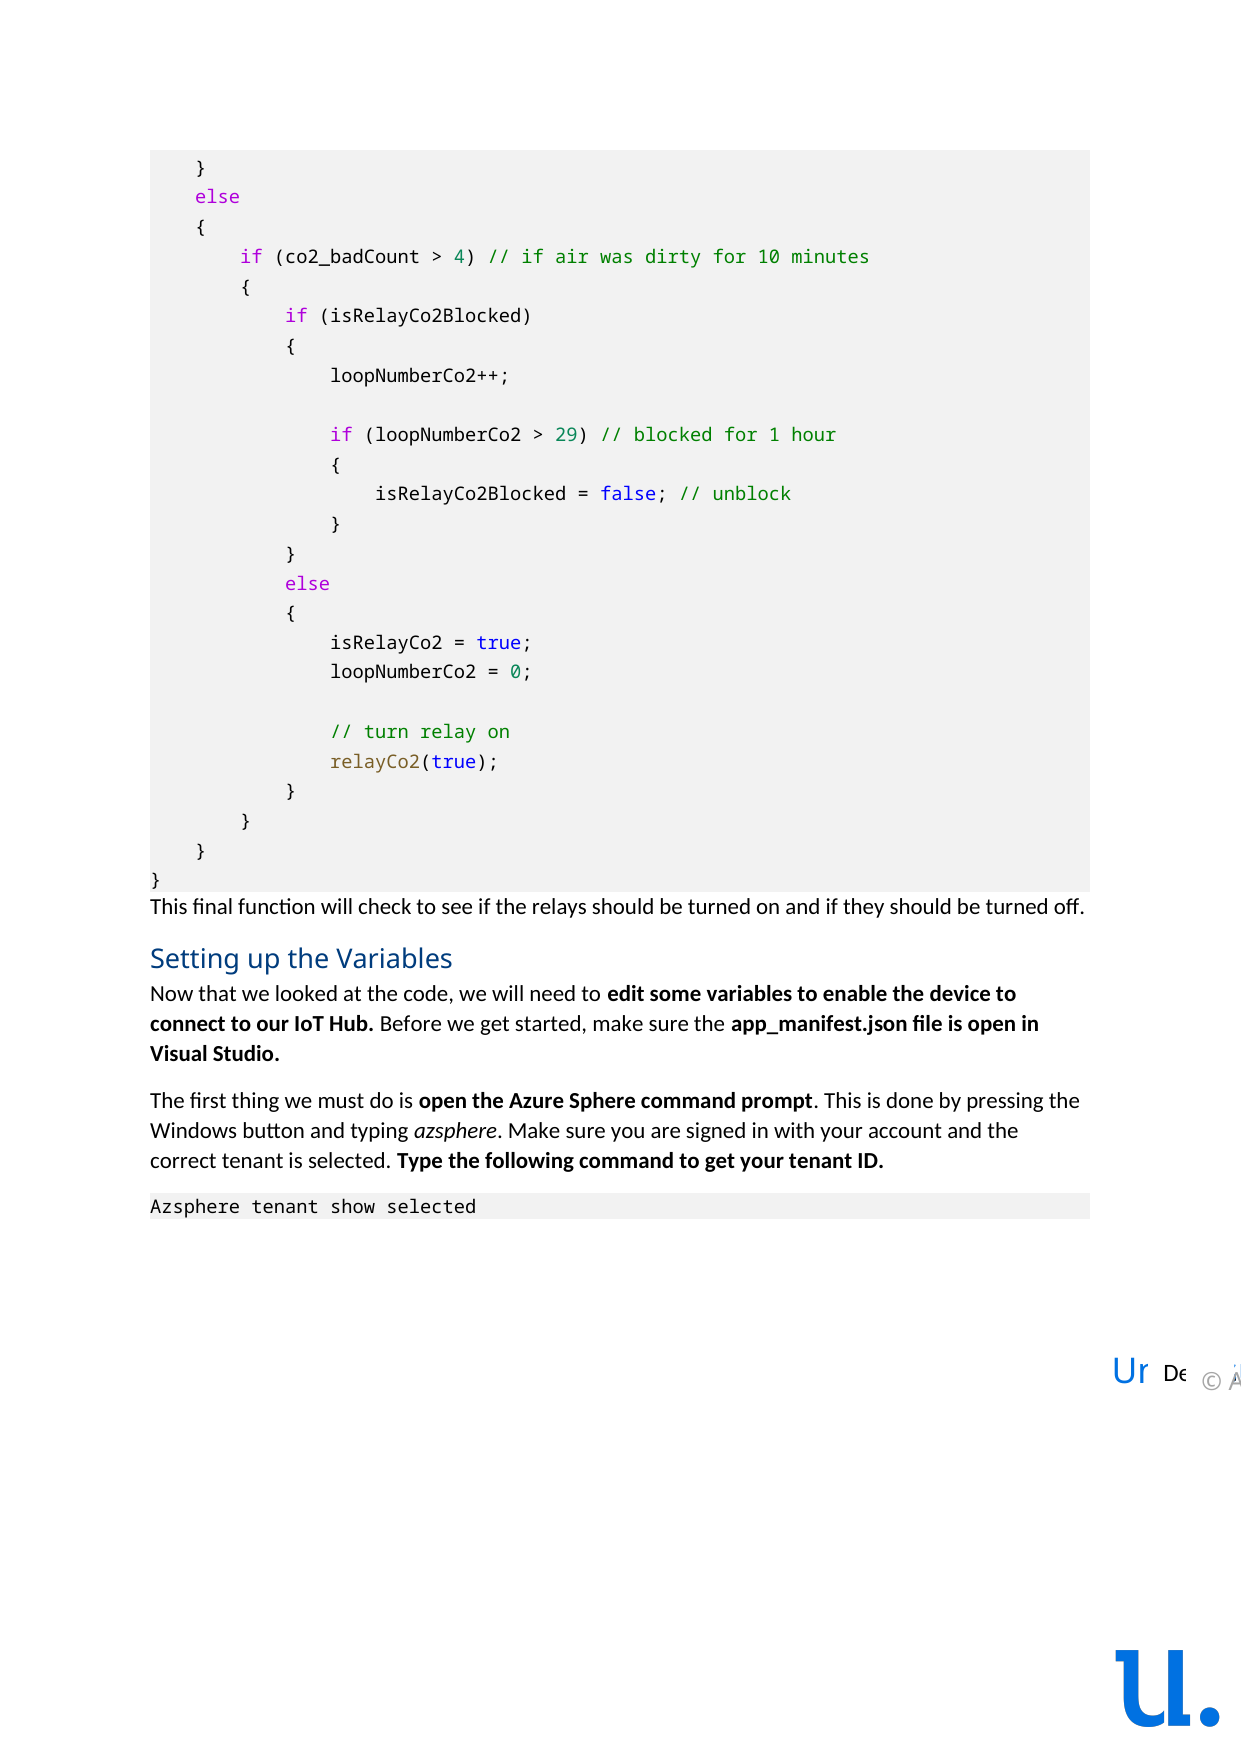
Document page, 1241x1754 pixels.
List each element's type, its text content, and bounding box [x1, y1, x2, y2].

text // turn relay on [150, 714, 1090, 744]
text } [150, 150, 1090, 180]
text if (isRelayCo2Blocked) [150, 298, 1090, 328]
text loopNumberCo2 = 0; [150, 655, 1090, 684]
text } [150, 506, 1090, 536]
text { [150, 595, 1090, 625]
text { [150, 269, 1090, 298]
text } [150, 833, 1090, 862]
text } [150, 536, 1090, 566]
text else [150, 180, 1090, 209]
text Azsphere tenant show selected [150, 1193, 1090, 1219]
text { [150, 328, 1090, 358]
text The first thing we must do is open the Azure Sphere command prompt. This is done by pressing the Windows button and typing azsphere. Make sure you are signed in with your account and the correct tenant is selected. Type the following command to get your tenant ID. [150, 1086, 1090, 1174]
text } [150, 862, 1090, 892]
text { [150, 447, 1090, 477]
text } [150, 773, 1090, 803]
subtitle Setting up the Variables [150, 939, 1090, 976]
text if (co2_badCount > 4) // if air was dirty for 10 minutes [150, 239, 1090, 269]
text relayCo2(true); [150, 744, 1090, 773]
text else [150, 566, 1090, 595]
text loopNumberCo2++; [150, 358, 1090, 387]
text } [150, 803, 1090, 833]
text isRelayCo2 = true; [150, 625, 1090, 655]
text This final function will check to see if the relays should be turned on and if they should be turned off. [150, 892, 1090, 920]
text { [150, 209, 1090, 239]
text if (loopNumberCo2 > 29) // blocked for 1 hour [150, 417, 1090, 447]
text isRelayCo2Blocked = false; // unblock [150, 477, 1090, 506]
picture [1102, 1642, 1233, 1754]
text Now that we looked at the code, we will need to edit some variables to enable the device to connect to our IoT Hub. Before we get started, make sure the app_manifest.json file is open in Visual Studio. [150, 979, 1090, 1067]
